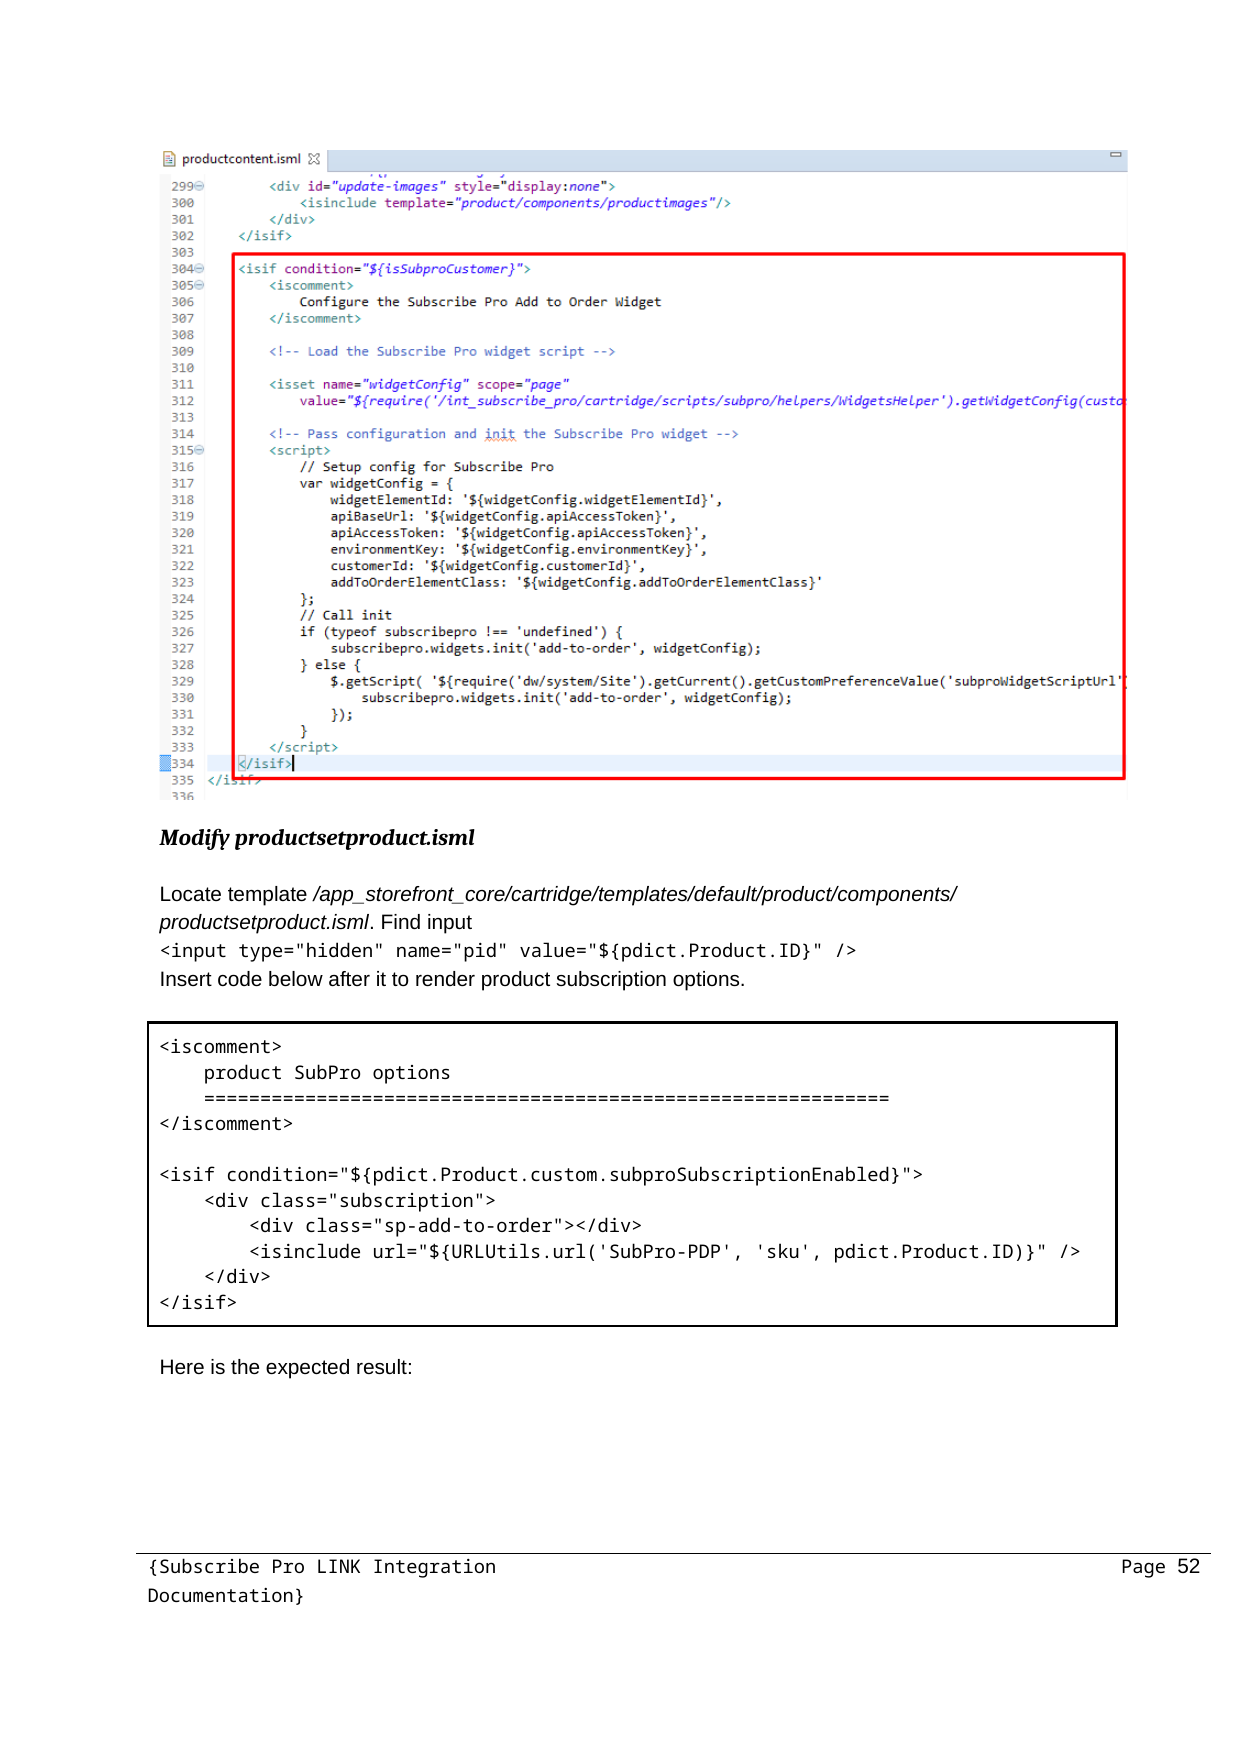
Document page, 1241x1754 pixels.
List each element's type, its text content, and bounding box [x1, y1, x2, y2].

text Insert code below after it to render product subscription options. [159, 966, 1128, 990]
subtitle Modify productsetproduct.isml [159, 824, 1128, 851]
table_header <iscomment> product SubPro options ============================================================= </iscomment> <isif condition="${pdict.Product.custom.subproSubscriptionEnabled}"> <div class="subscription"> <div class="sp-add-to-order"></div> <isinclude url="${URLUtils.url('SubPro-PDP', 'sku', pdict.Product.ID)}" /> </div> </isif> [149, 1024, 1115, 1325]
picture [159, 150, 1128, 800]
text <input type="hidden" name="pid" value="${pdict.Product.ID}" /> [159, 937, 1128, 963]
text Locate template /app_storefront_core/cartridge/templates/default/product/components/productsetproduct.isml. Find input [159, 882, 1128, 933]
text Here is the expected result: [159, 1354, 1128, 1378]
